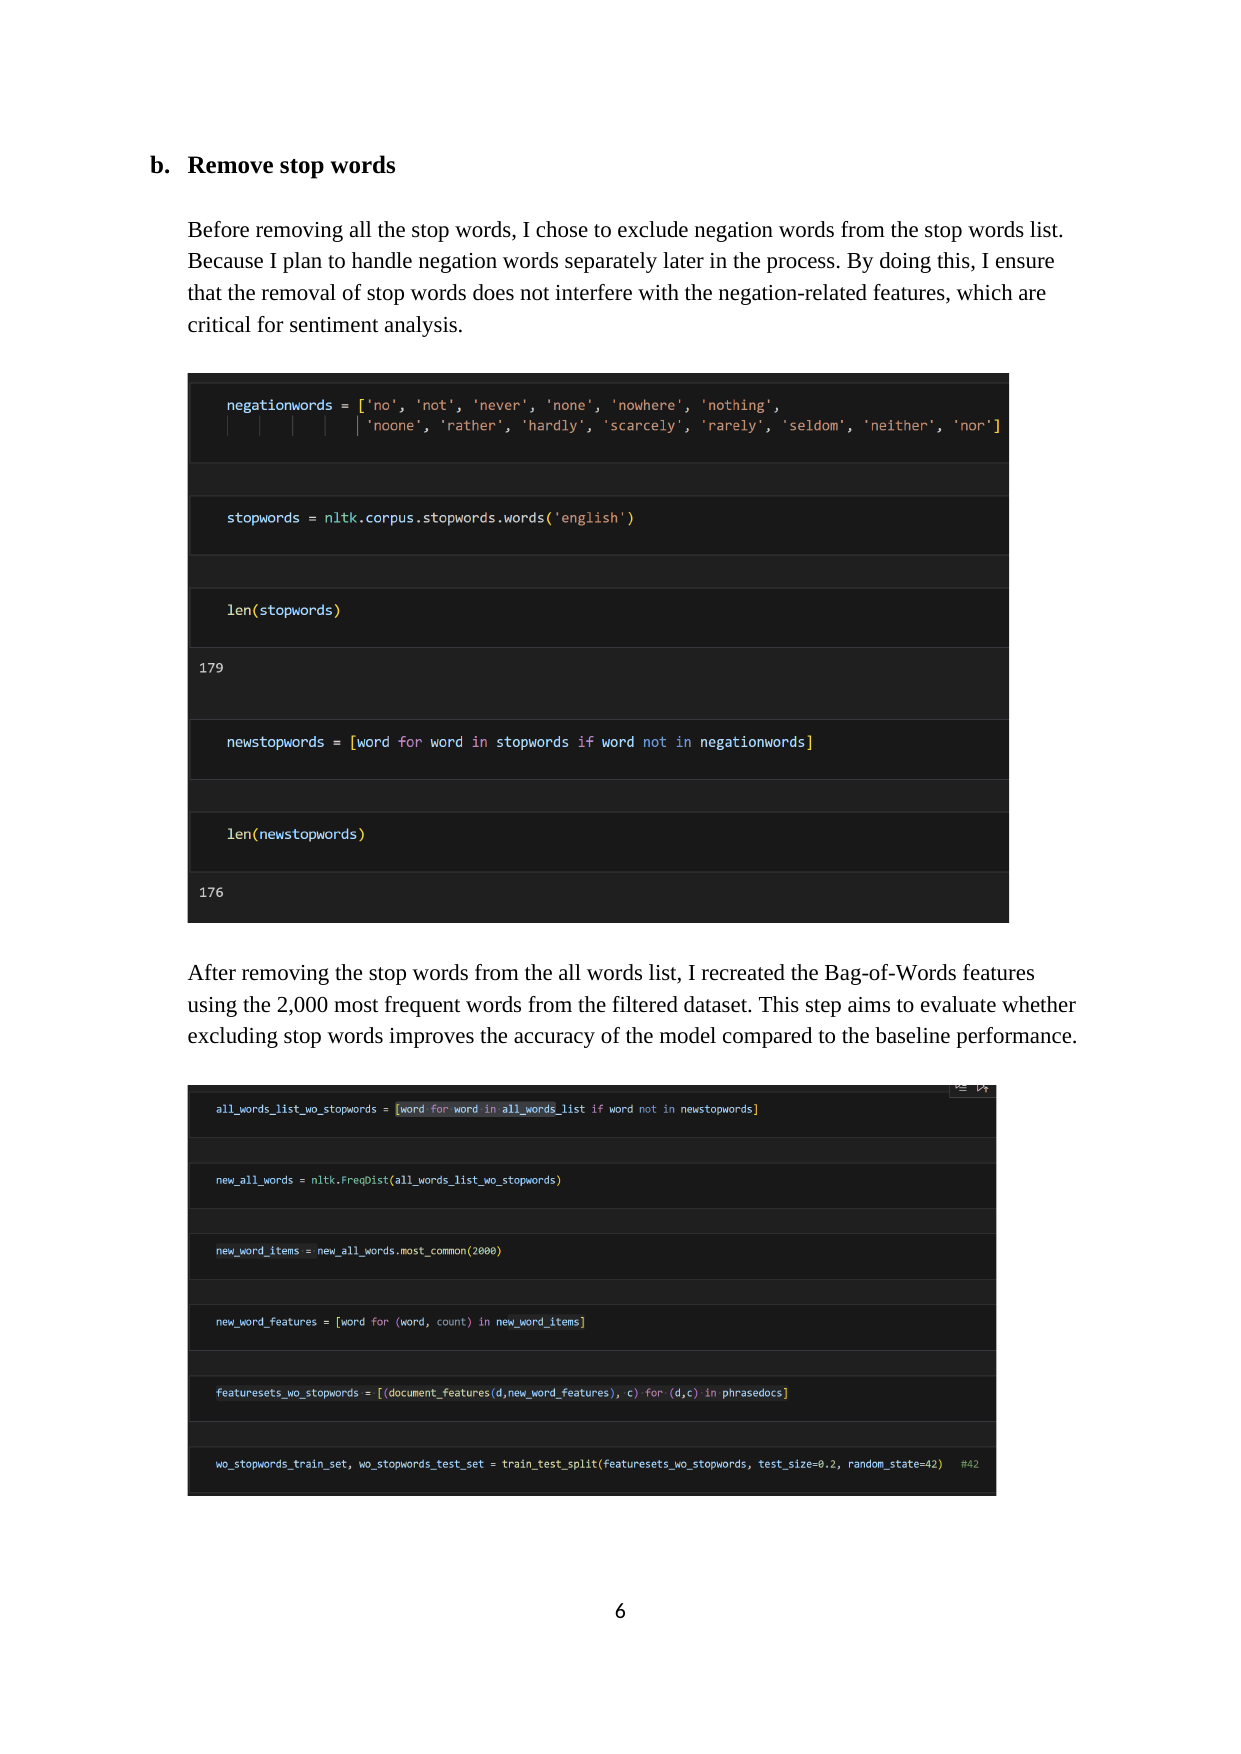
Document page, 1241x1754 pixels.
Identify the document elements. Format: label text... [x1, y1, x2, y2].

picture [187, 1085, 997, 1496]
list After removing the stop words from the all words list, I recreated the Bag-of-Words features using the 2,000 most frequent words from the filtered dataset. This step aims to evaluate whether excluding stop words improves the accuracy of the model compared to the baseline performance. [187, 959, 1090, 1049]
list Before removing all the stop words, I chose to exclude negation words from the stop words list. Because I plan to handle negation words separately later in the process. By doing this, I ensure that the removal of stop words does not interfere with the negation-related features, which are critical for sentiment analysis. [187, 216, 1090, 337]
list Remove stop words [150, 150, 1090, 179]
picture [187, 373, 1010, 923]
